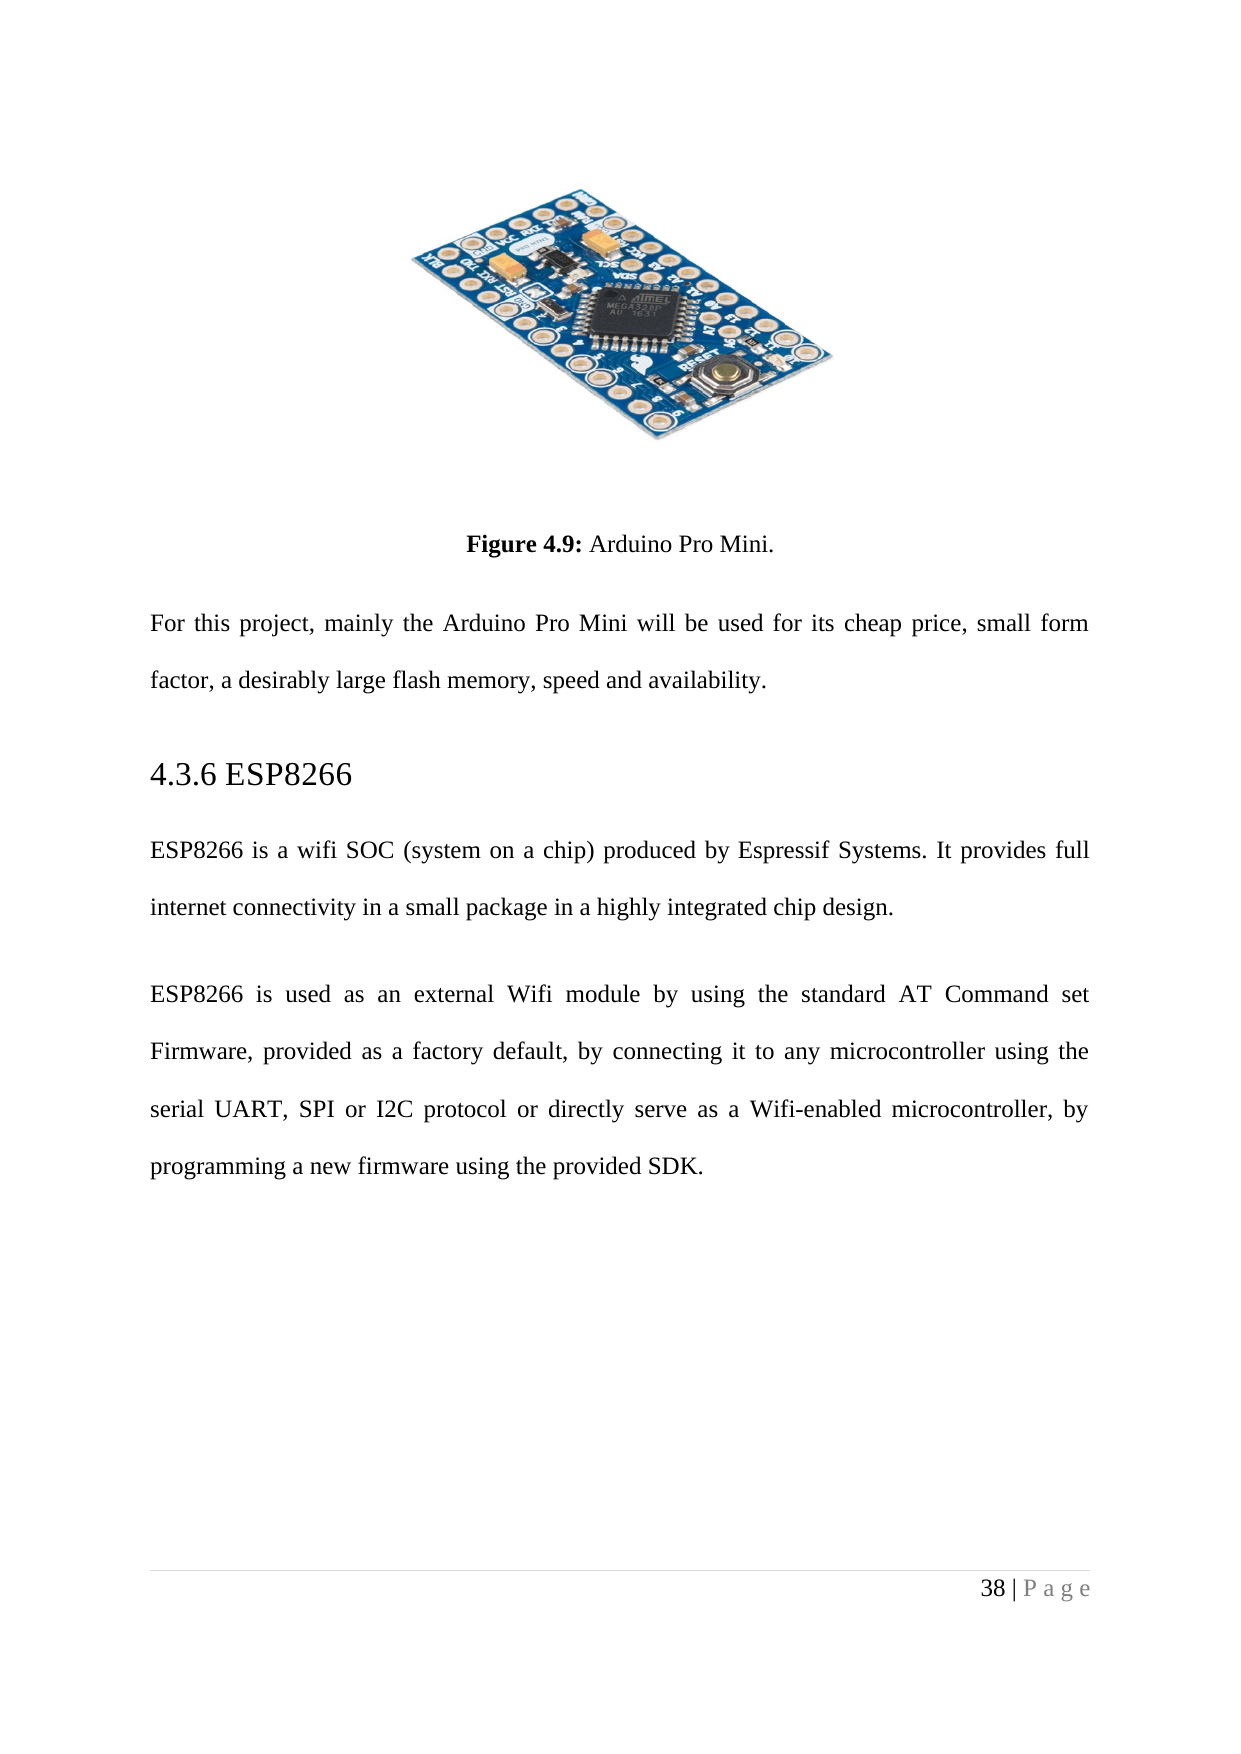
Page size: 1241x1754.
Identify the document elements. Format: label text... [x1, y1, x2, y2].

text Figure 4.9: Arduino Pro Mini. [150, 529, 1090, 558]
text For this project, mainly the Arduino Pro Mini will be used for its cheap price, small form factor, a desirably large flash memory, speed and availability. [150, 608, 1090, 694]
text ESP8266 is used as an external Wifi module by using the standard AT Command set Firmware, provided as a factory default, by connecting it to any microcontroller using the serial UART, SPI or I2C protocol or directly serve as a Wifi-enabled microcontroller, by programming a new firmware using the provided SDK. [150, 979, 1090, 1180]
text ESP8266 is a wifi SOC (system on a chip) produced by Espressif Systems. It provides full internet connectivity in a small package in a highly integrated chip design. [150, 863, 1090, 921]
picture [391, 150, 849, 480]
subtitle ESP8266 [150, 754, 1090, 792]
